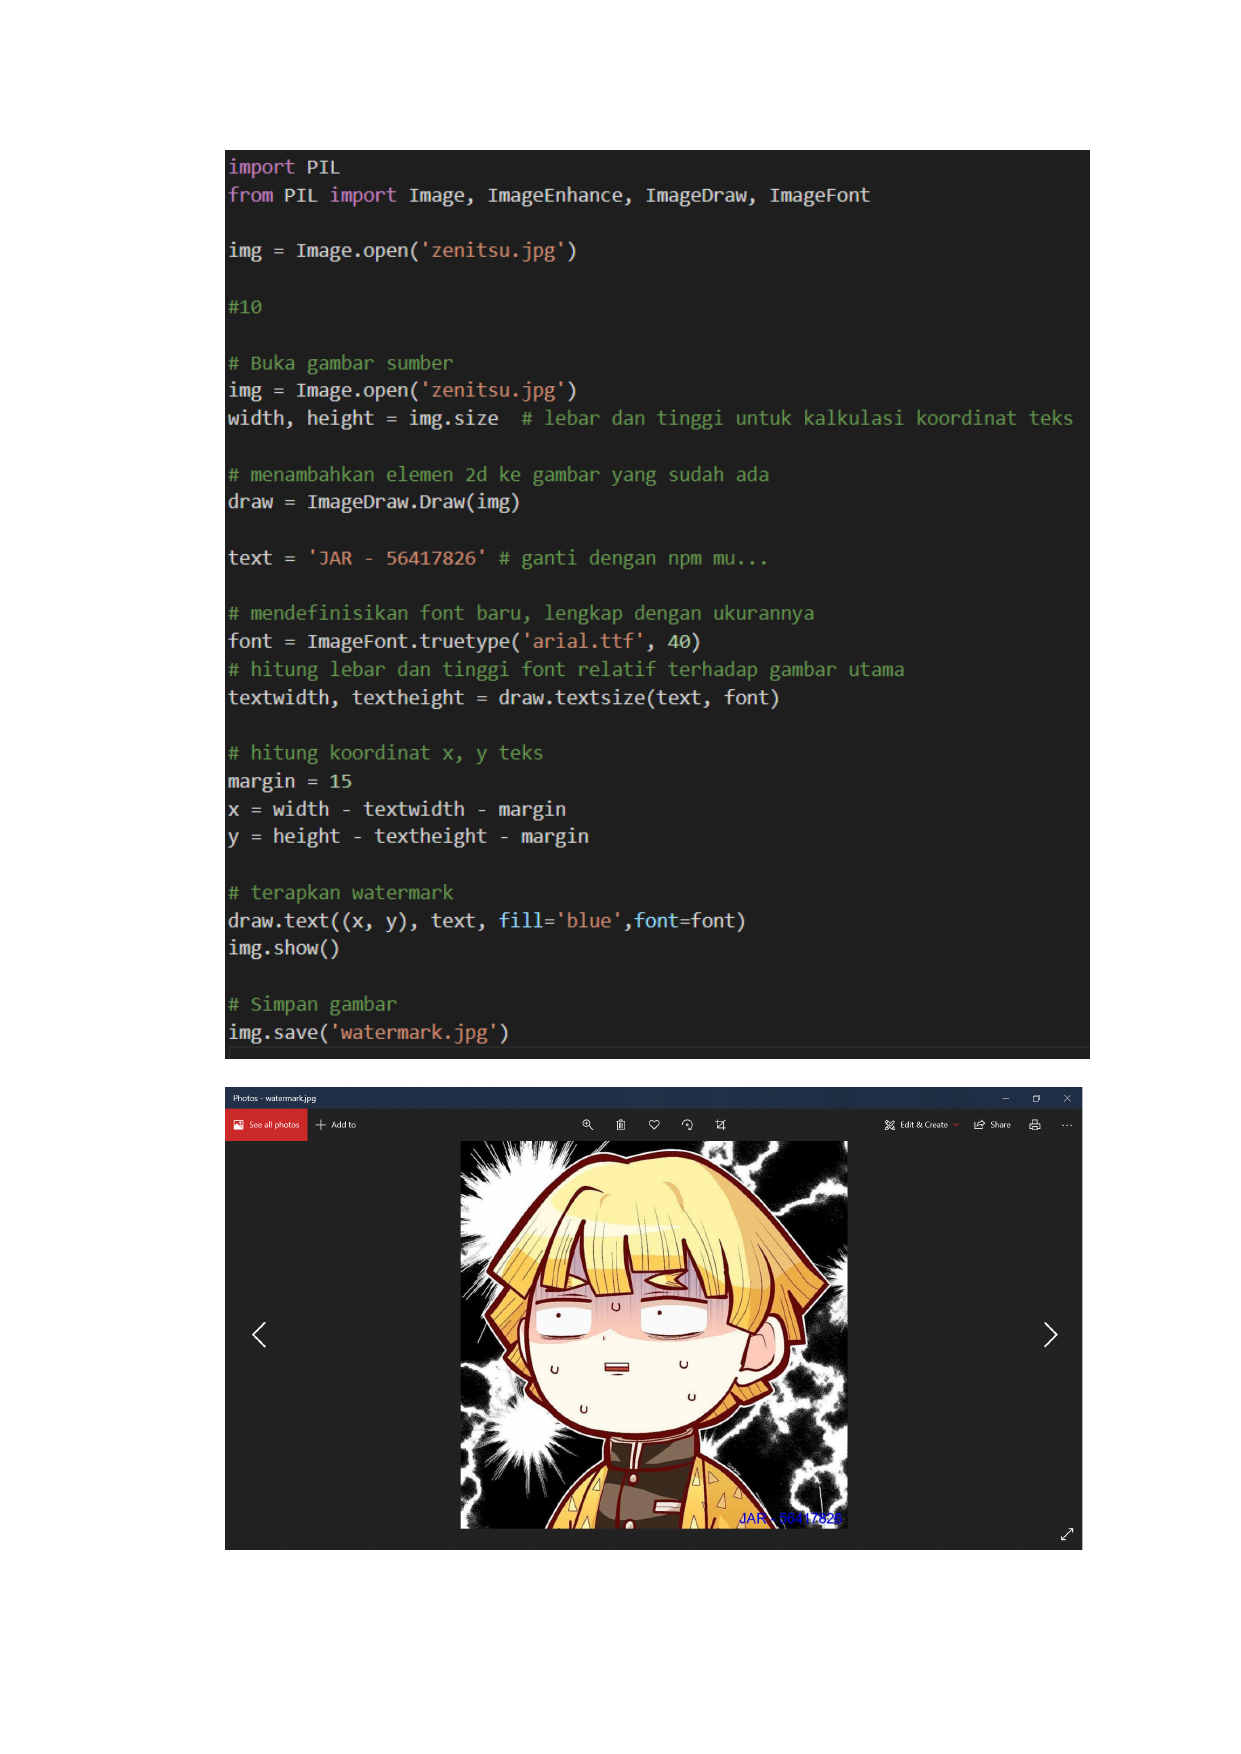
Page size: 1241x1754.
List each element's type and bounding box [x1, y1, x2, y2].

picture [225, 1087, 1083, 1550]
picture [225, 150, 1090, 1059]
